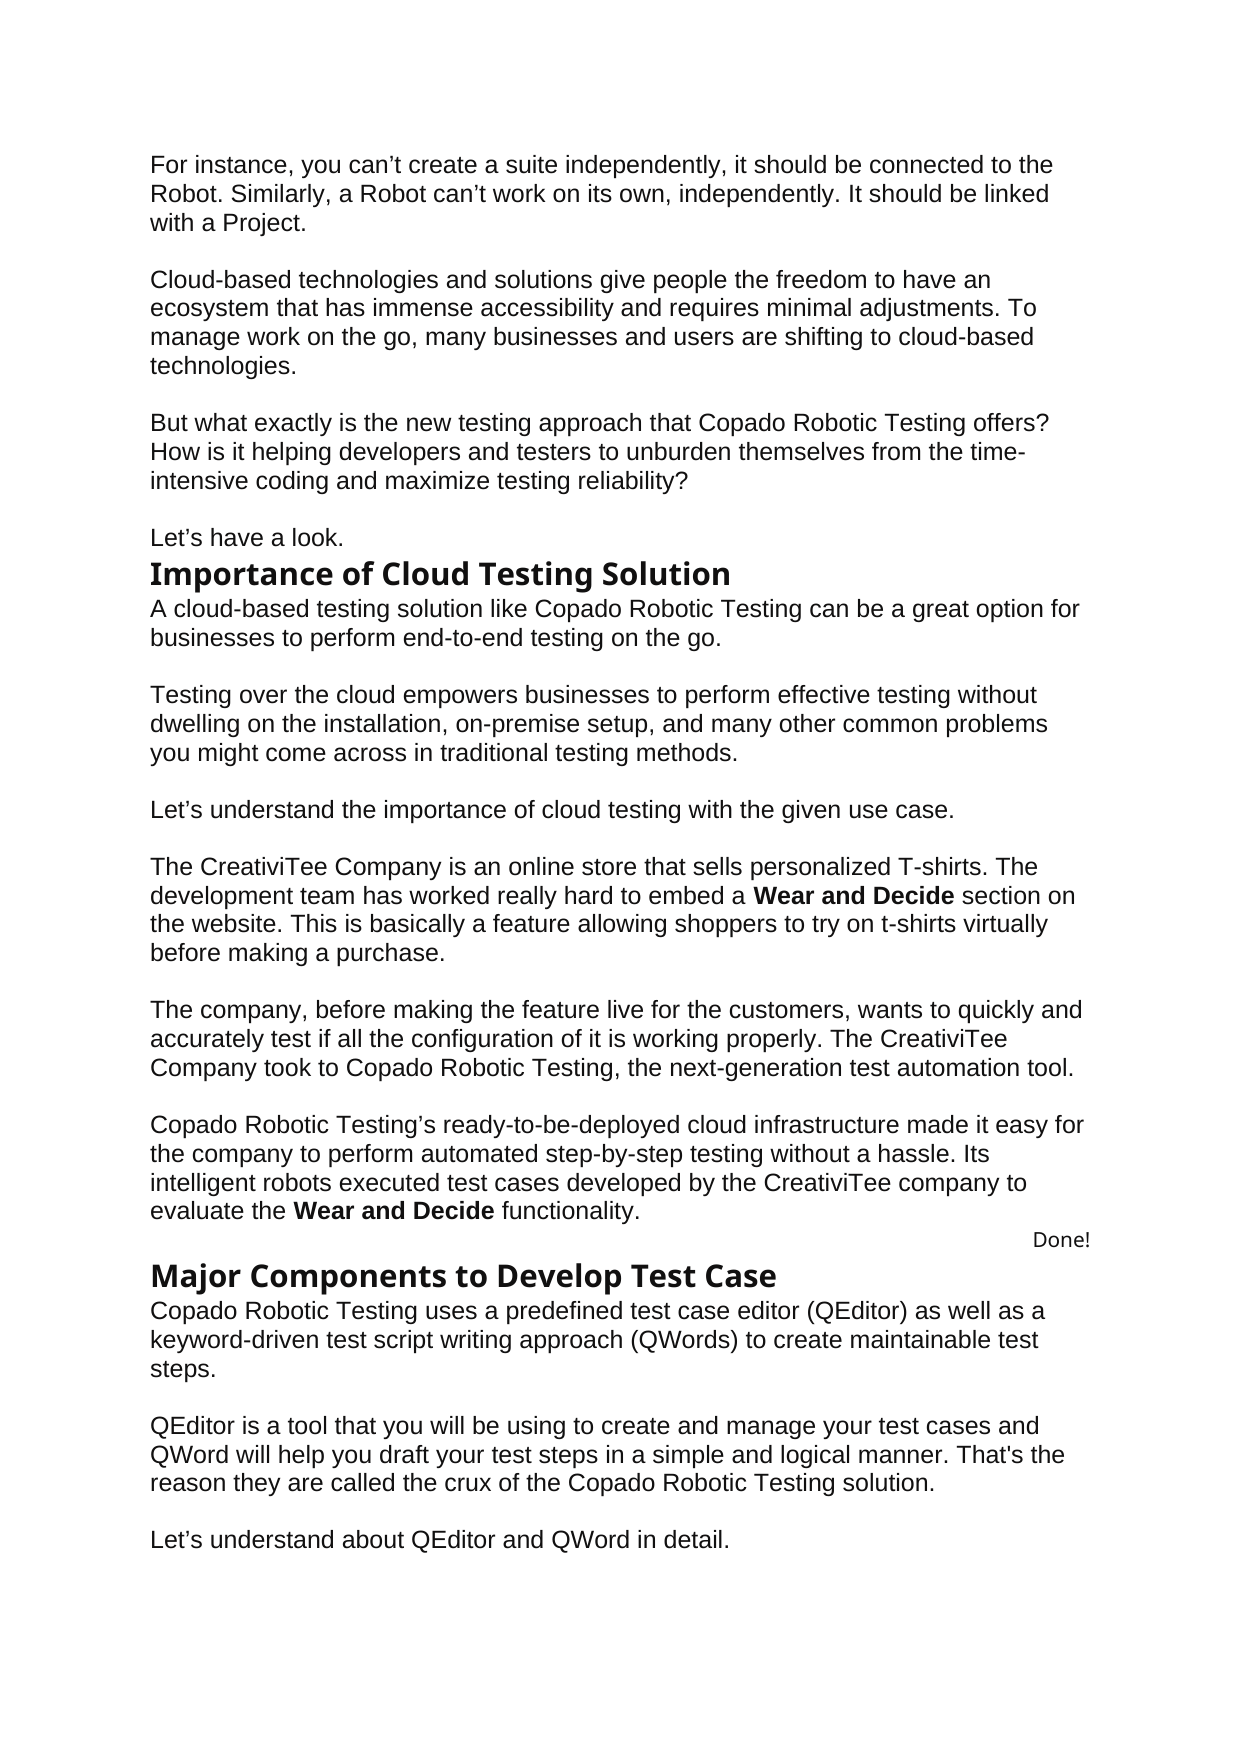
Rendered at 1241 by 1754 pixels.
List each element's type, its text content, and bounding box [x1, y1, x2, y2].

text Testing over the cloud empowers businesses to perform effective testing without dwelling on the installation, on-premise setup, and many other common problems you might come across in traditional testing methods. [150, 680, 1090, 766]
text Done! [150, 1225, 1090, 1253]
text Copado Robotic Testing uses a predefined test case editor (QEditor) as well as a keyword-driven test script writing approach (QWords) to create maintainable test steps. [150, 1296, 1090, 1382]
text Major Components to Develop Test Case [150, 1253, 1090, 1296]
text Cloud-based technologies and solutions give people the freedom to have an ecosystem that has immense accessibility and requires minimal adjustments. To manage work on the go, many businesses and users are shifting to cloud-based technologies. [150, 265, 1090, 380]
text For instance, you can’t create a suite independently, it should be connected to the Robot. Similarly, a Robot can’t work on its own, independently. It should be linked with a Project. [150, 150, 1090, 236]
text Importance of Cloud Testing Solution [150, 552, 1090, 594]
text The CreativiTee Company is an online store that sells personalized T-shirts. The development team has worked really hard to embed a Wear and Decide section on the website. This is basically a feature allowing shoppers to try on t-shirts virtually before making a purchase. [150, 852, 1090, 967]
text Let’s understand the importance of cloud testing with the given use case. [150, 795, 1090, 823]
text QEditor is a tool that you will be using to create and manage your test cases and QWord will help you draft your test steps in a simple and logical manner. That's the reason they are called the crux of the Copado Robotic Testing solution. [150, 1411, 1090, 1497]
text A cloud-based testing solution like Copado Robotic Testing can be a great option for businesses to perform end-to-end testing on the go. [150, 594, 1090, 652]
text The company, before making the feature live for the customers, wants to quickly and accurately test if all the configuration of it is working properly. The CreativiTee Company took to Copado Robotic Testing, the next-generation test automation tool. [150, 995, 1090, 1082]
text But what exactly is the new testing approach that Copado Robotic Testing offers? How is it helping developers and testers to unburden themselves from the time-intensive coding and maximize testing reliability? [150, 408, 1090, 494]
text Copado Robotic Testing’s ready-to-be-deployed cloud infrastructure made it easy for the company to perform automated step-by-step testing without a hassle. Its intelligent robots executed test cases developed by the CreativiTee company to evaluate the Wear and Decide functionality. [150, 1110, 1090, 1225]
text Let’s understand about QEditor and QWord in detail. [150, 1526, 1090, 1554]
text Let’s have a look. [150, 523, 1090, 552]
